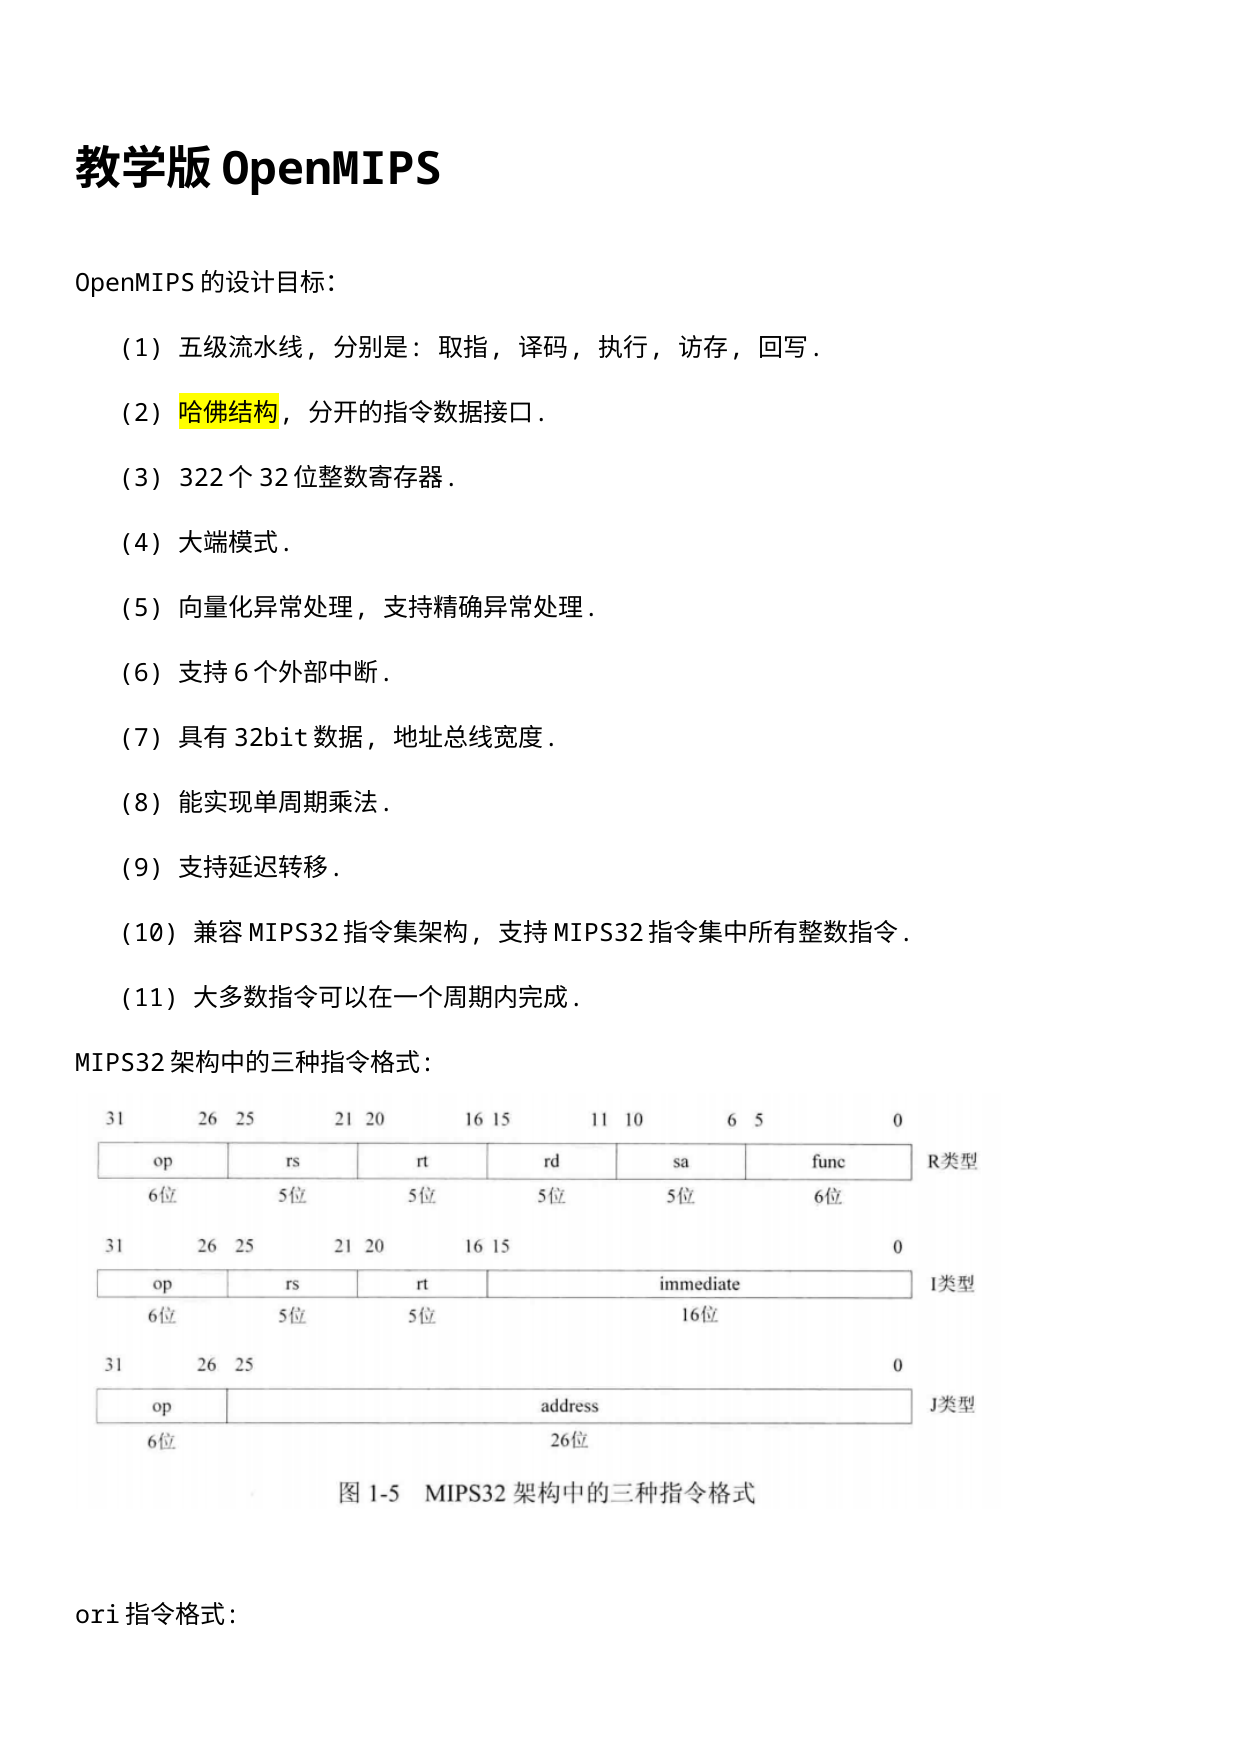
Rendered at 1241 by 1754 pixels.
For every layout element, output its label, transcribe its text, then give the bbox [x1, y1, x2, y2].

text (10) 兼容MIPS32指令集架构, 支持MIPS32指令集中所有整数指令. [75, 898, 1165, 963]
text (11) 大多数指令可以在一个周期内完成. [75, 963, 1165, 1028]
subtitle 教学版OpenMIPS [75, 116, 1165, 214]
text MIPS32架构中的三种指令格式: [75, 1028, 1165, 1093]
text (7) 具有32bit数据, 地址总线宽度. [75, 703, 1165, 768]
picture [75, 1093, 1005, 1509]
text (9) 支持延迟转移. [75, 833, 1165, 898]
text OpenMIPS的设计目标： [75, 248, 1165, 313]
text (2) 哈佛结构, 分开的指令数据接口. [75, 378, 1165, 443]
text (3) 322个32位整数寄存器. [75, 443, 1165, 508]
text (8) 能实现单周期乘法. [75, 768, 1165, 833]
text ori指令格式: [75, 1581, 1165, 1646]
text (6) 支持6个外部中断. [75, 638, 1165, 703]
text (1) 五级流水线, 分别是: 取指, 译码, 执行, 访存, 回写. [75, 313, 1165, 378]
text (5) 向量化异常处理, 支持精确异常处理. [75, 573, 1165, 638]
text (4) 大端模式. [75, 508, 1165, 573]
